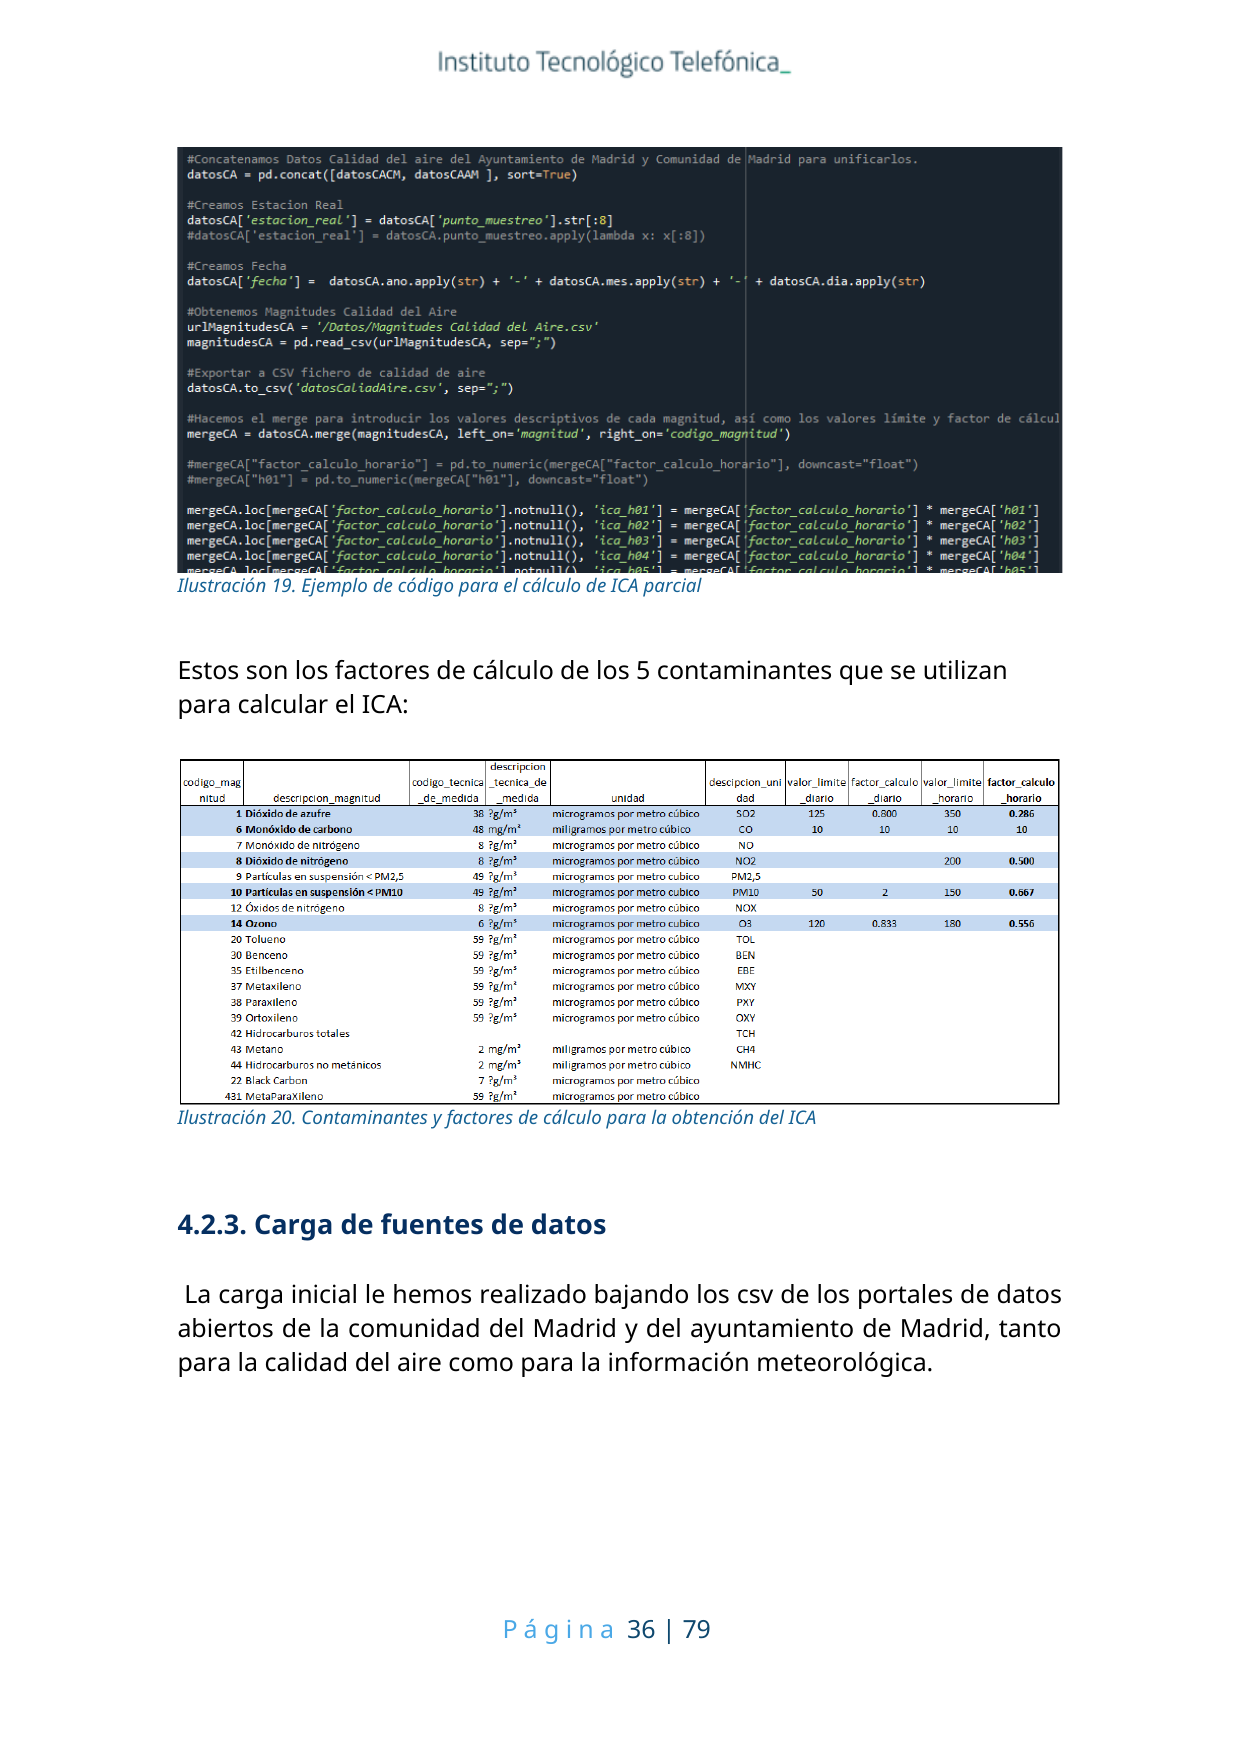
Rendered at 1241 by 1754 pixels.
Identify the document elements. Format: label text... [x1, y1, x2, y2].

text La carga inicial le hemos realizado bajando los csv de los portales de datos abiertos de la comunidad del Madrid y del ayuntamiento de Madrid, tanto para la calidad del aire como para la información meteorológica. [177, 1277, 1063, 1379]
picture [177, 755, 1063, 1105]
picture [177, 147, 1063, 573]
text Estos son los factores de cálculo de los 5 contaminantes que se utilizan para calcular el ICA: [177, 653, 1063, 721]
subtitle 4.2.3. Carga de fuentes de datos [177, 1206, 1063, 1243]
picture [433, 29, 807, 83]
